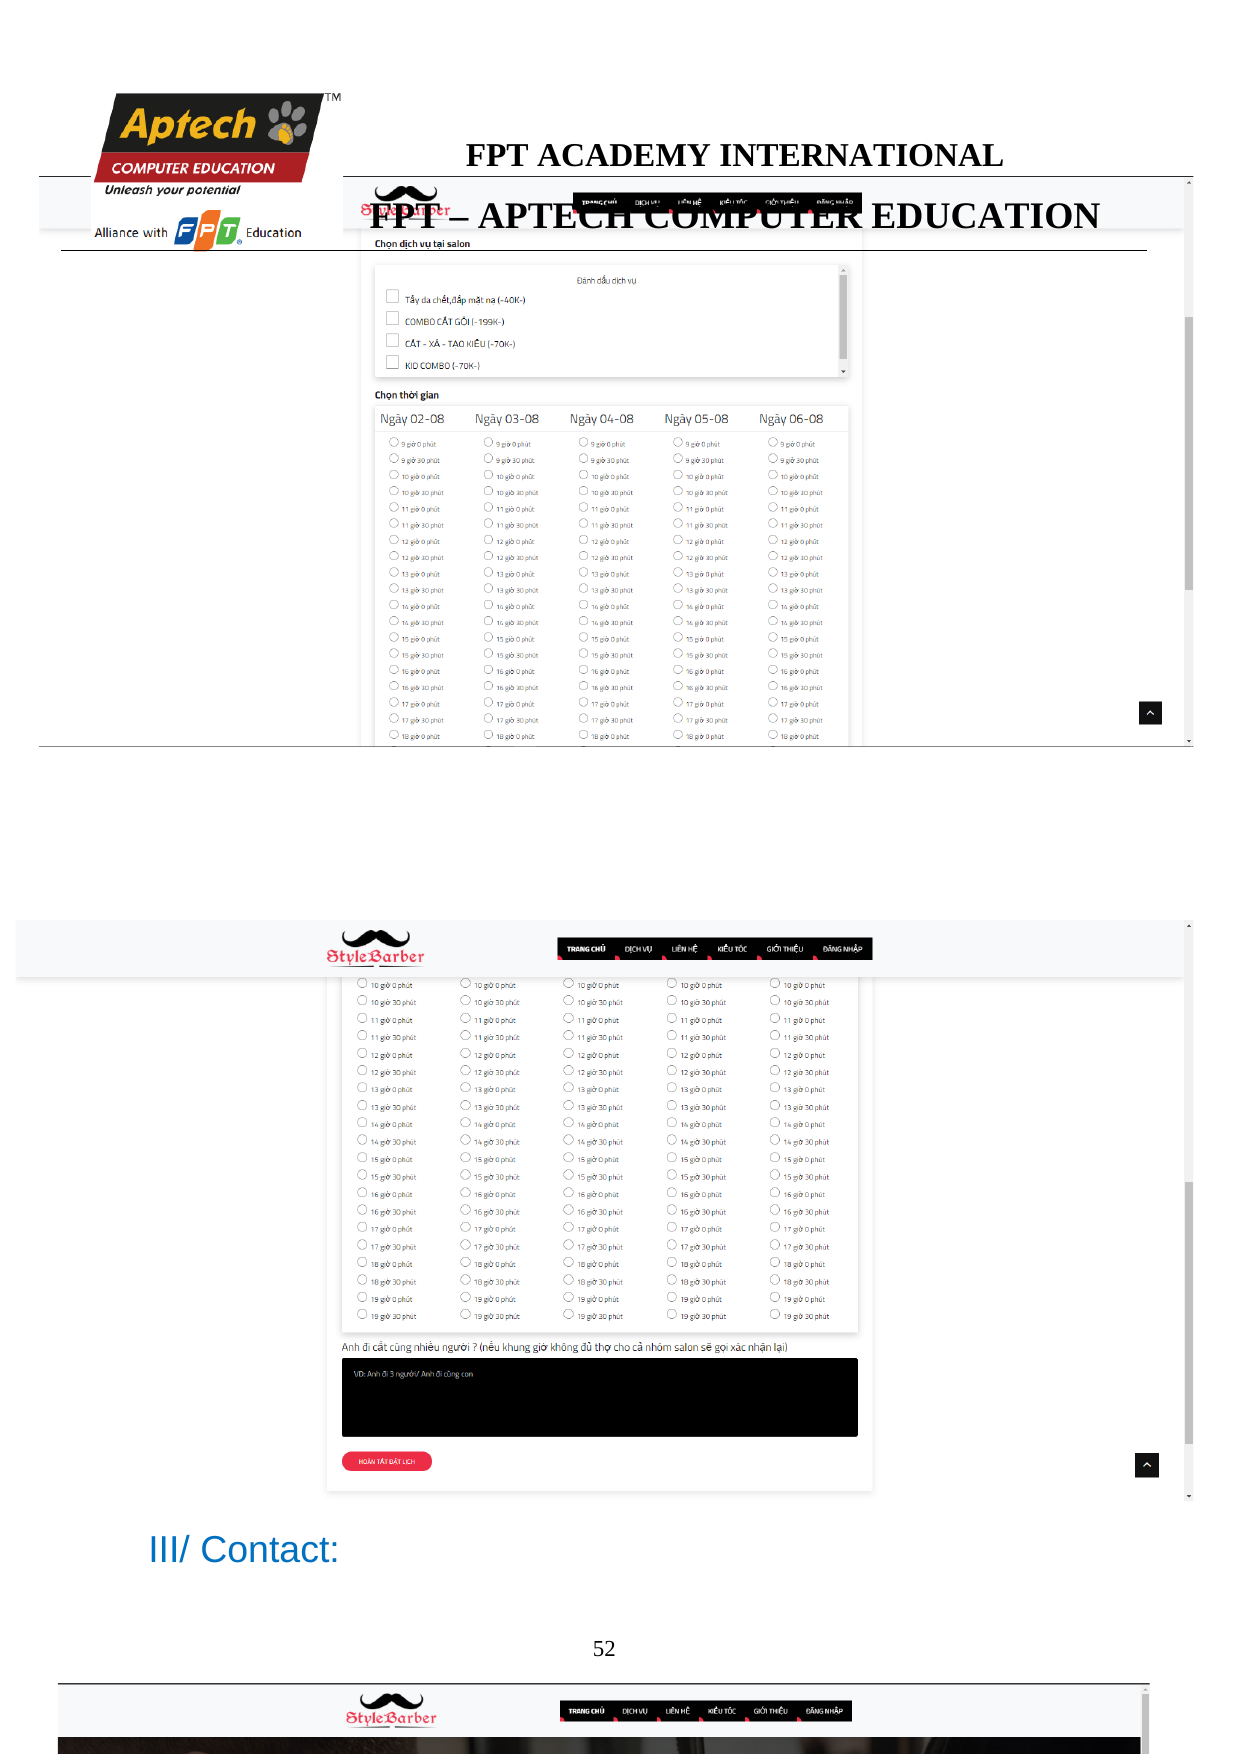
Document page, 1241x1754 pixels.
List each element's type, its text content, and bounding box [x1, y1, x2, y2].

picture [57, 1683, 1150, 1754]
text III/ Contact: [148, 1528, 1105, 1571]
picture [39, 86, 1194, 747]
picture [15, 920, 1194, 1501]
